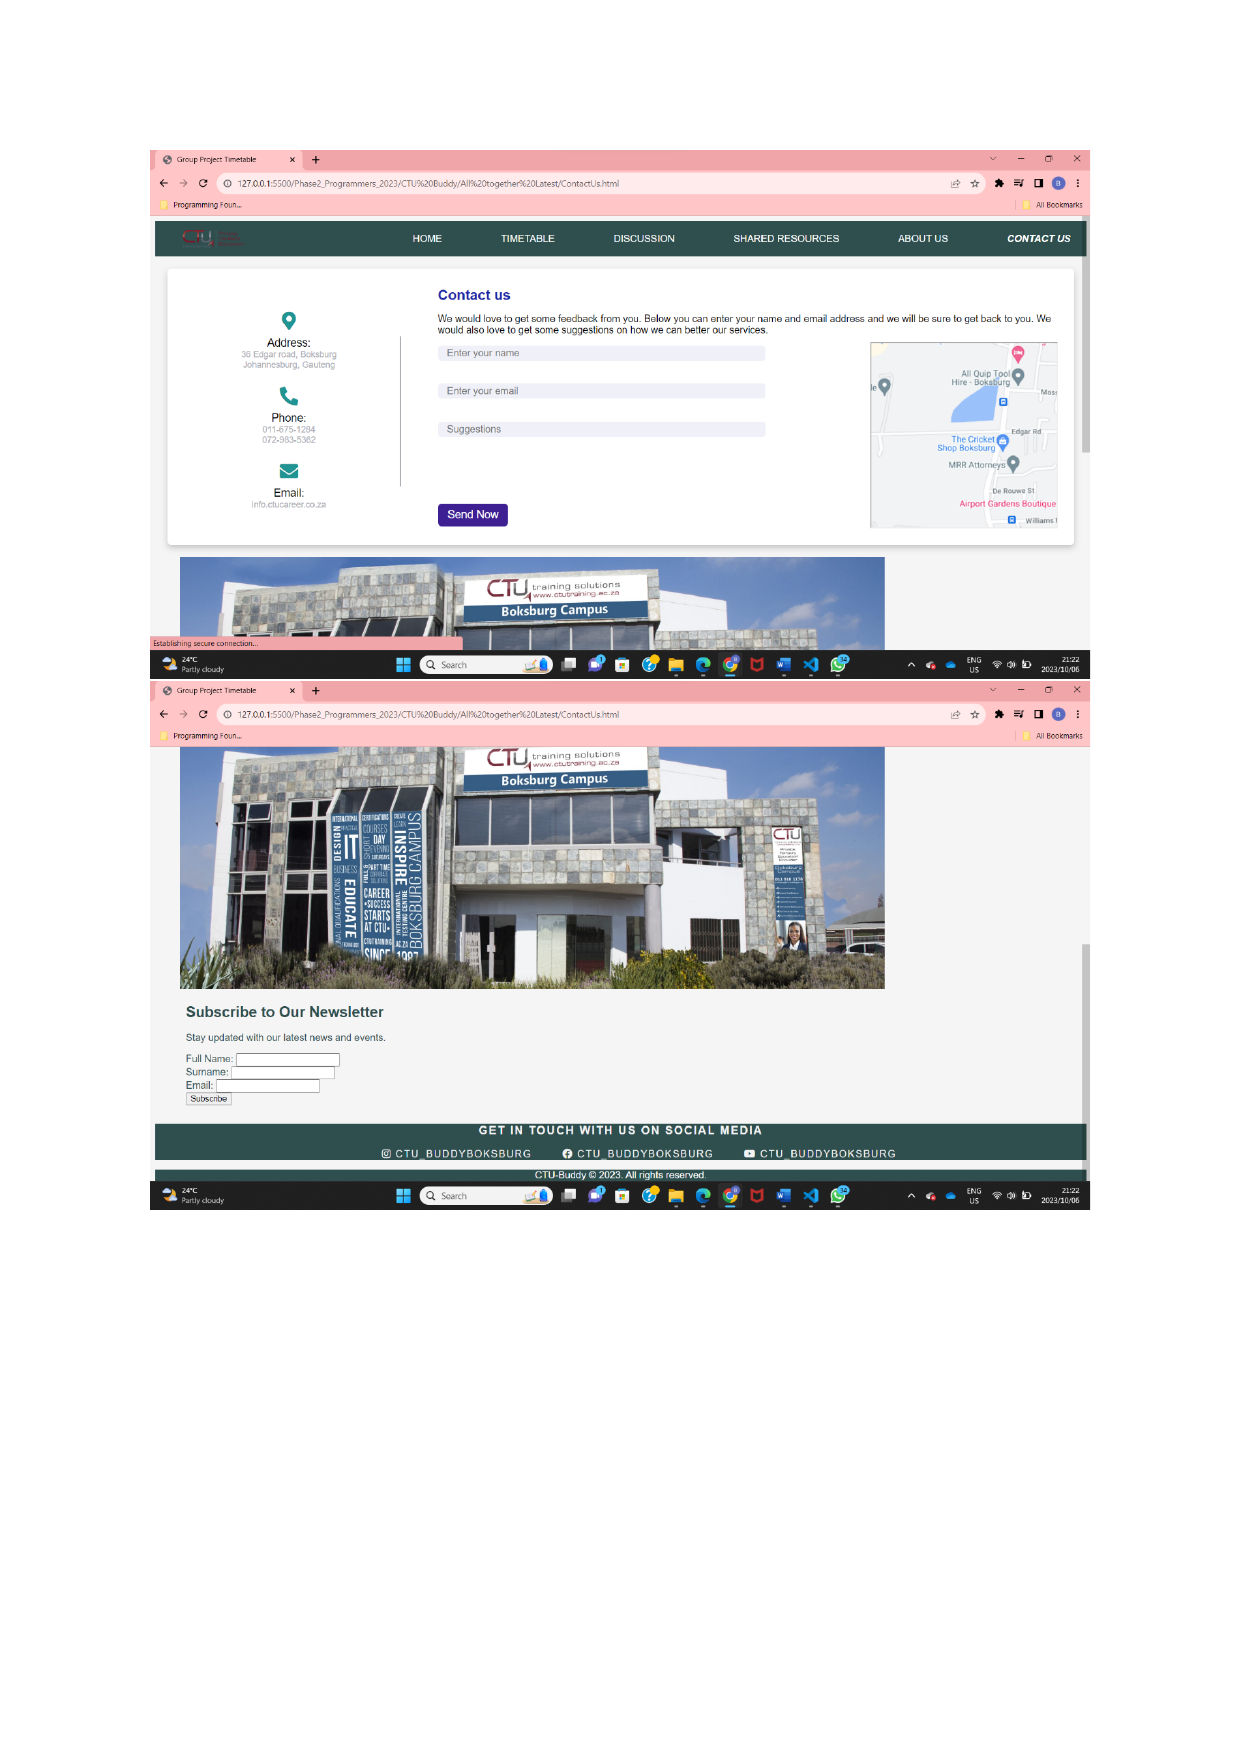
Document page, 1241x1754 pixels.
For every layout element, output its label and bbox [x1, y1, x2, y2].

picture [150, 150, 1091, 679]
picture [150, 681, 1091, 1210]
